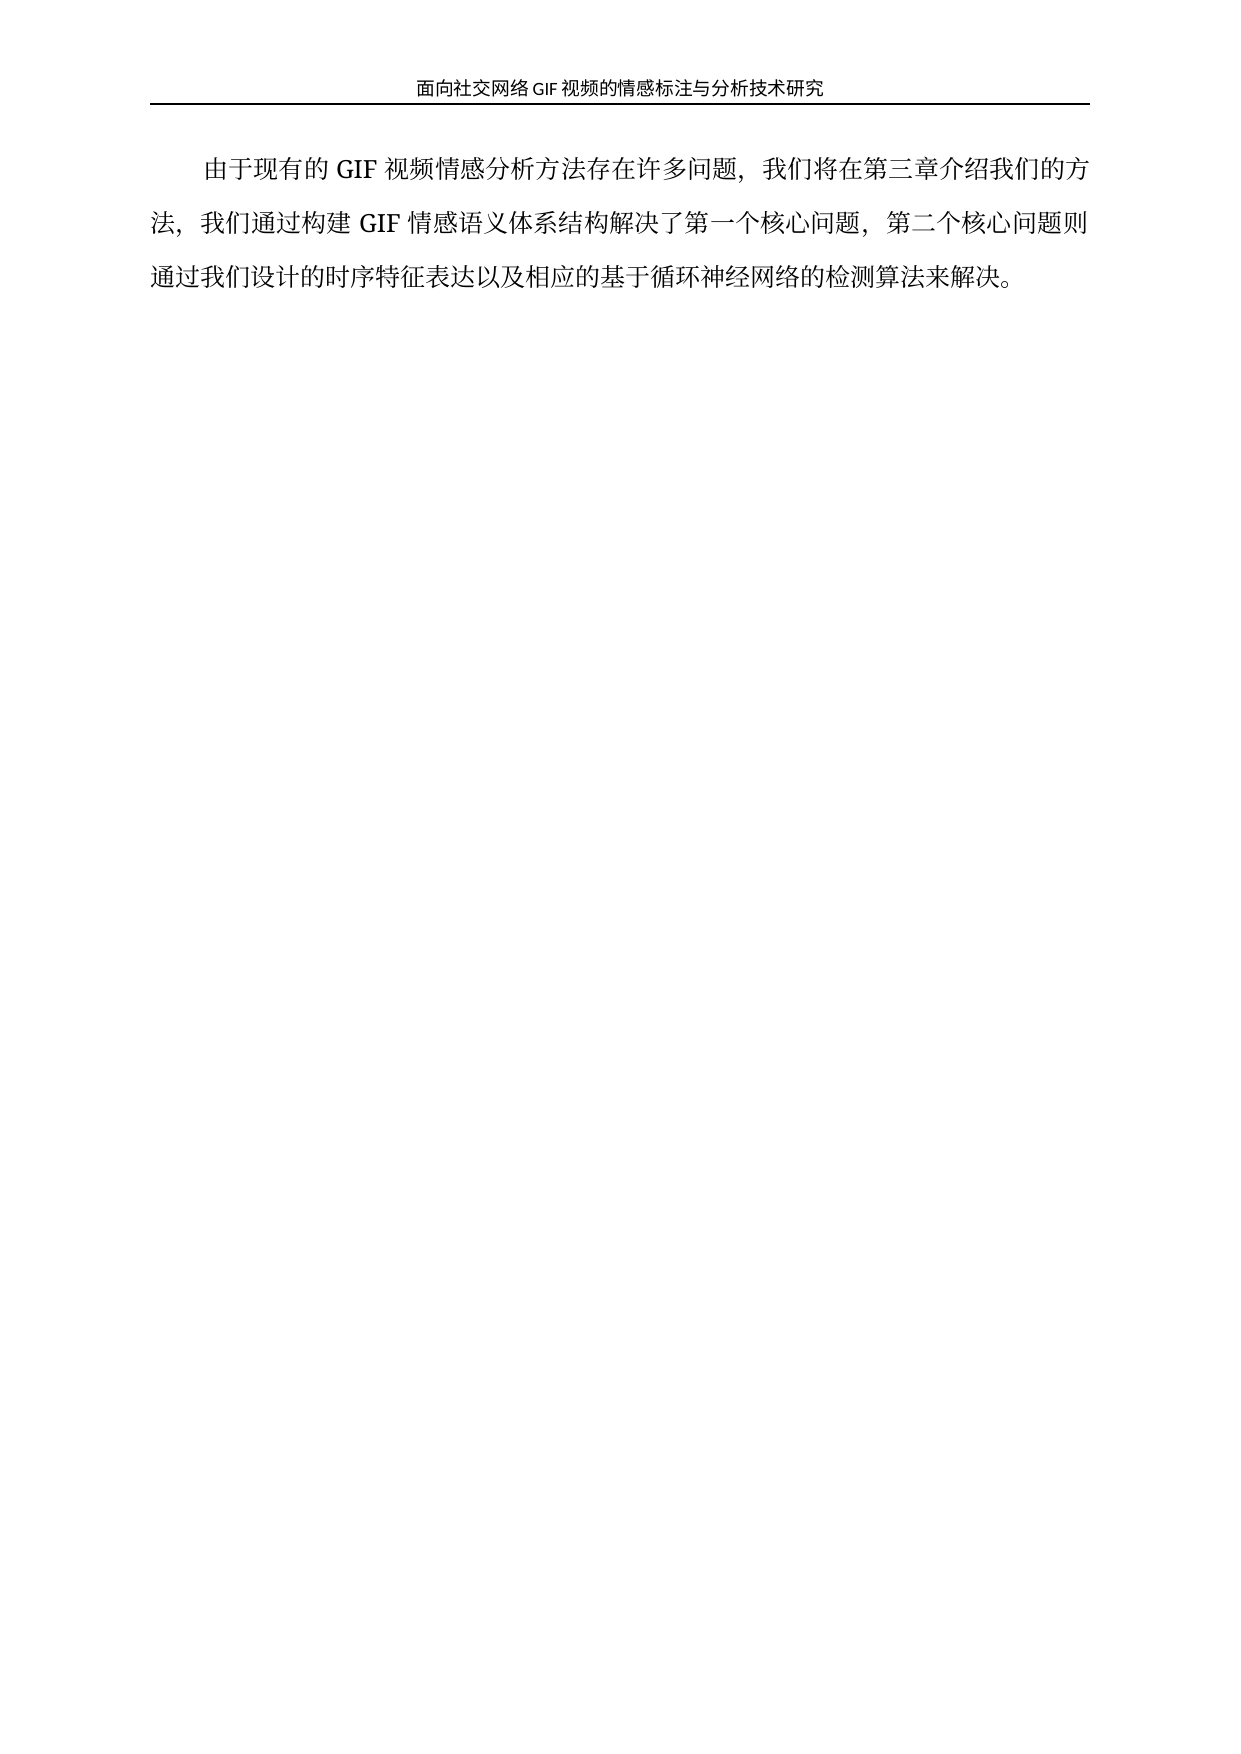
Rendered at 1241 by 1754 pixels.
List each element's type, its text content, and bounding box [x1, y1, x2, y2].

text 由于现有的 GIF 视频情感分析方法存在许多问题，我们将在第三章介绍我们的方法，我们通过构建 GIF 情感语义体系结构解决了第一个核心问题，第二个核心问题则通过我们设计的时序特征表达以及相应的基于循环神经网络的检测算法来解决。 [150, 150, 1090, 294]
